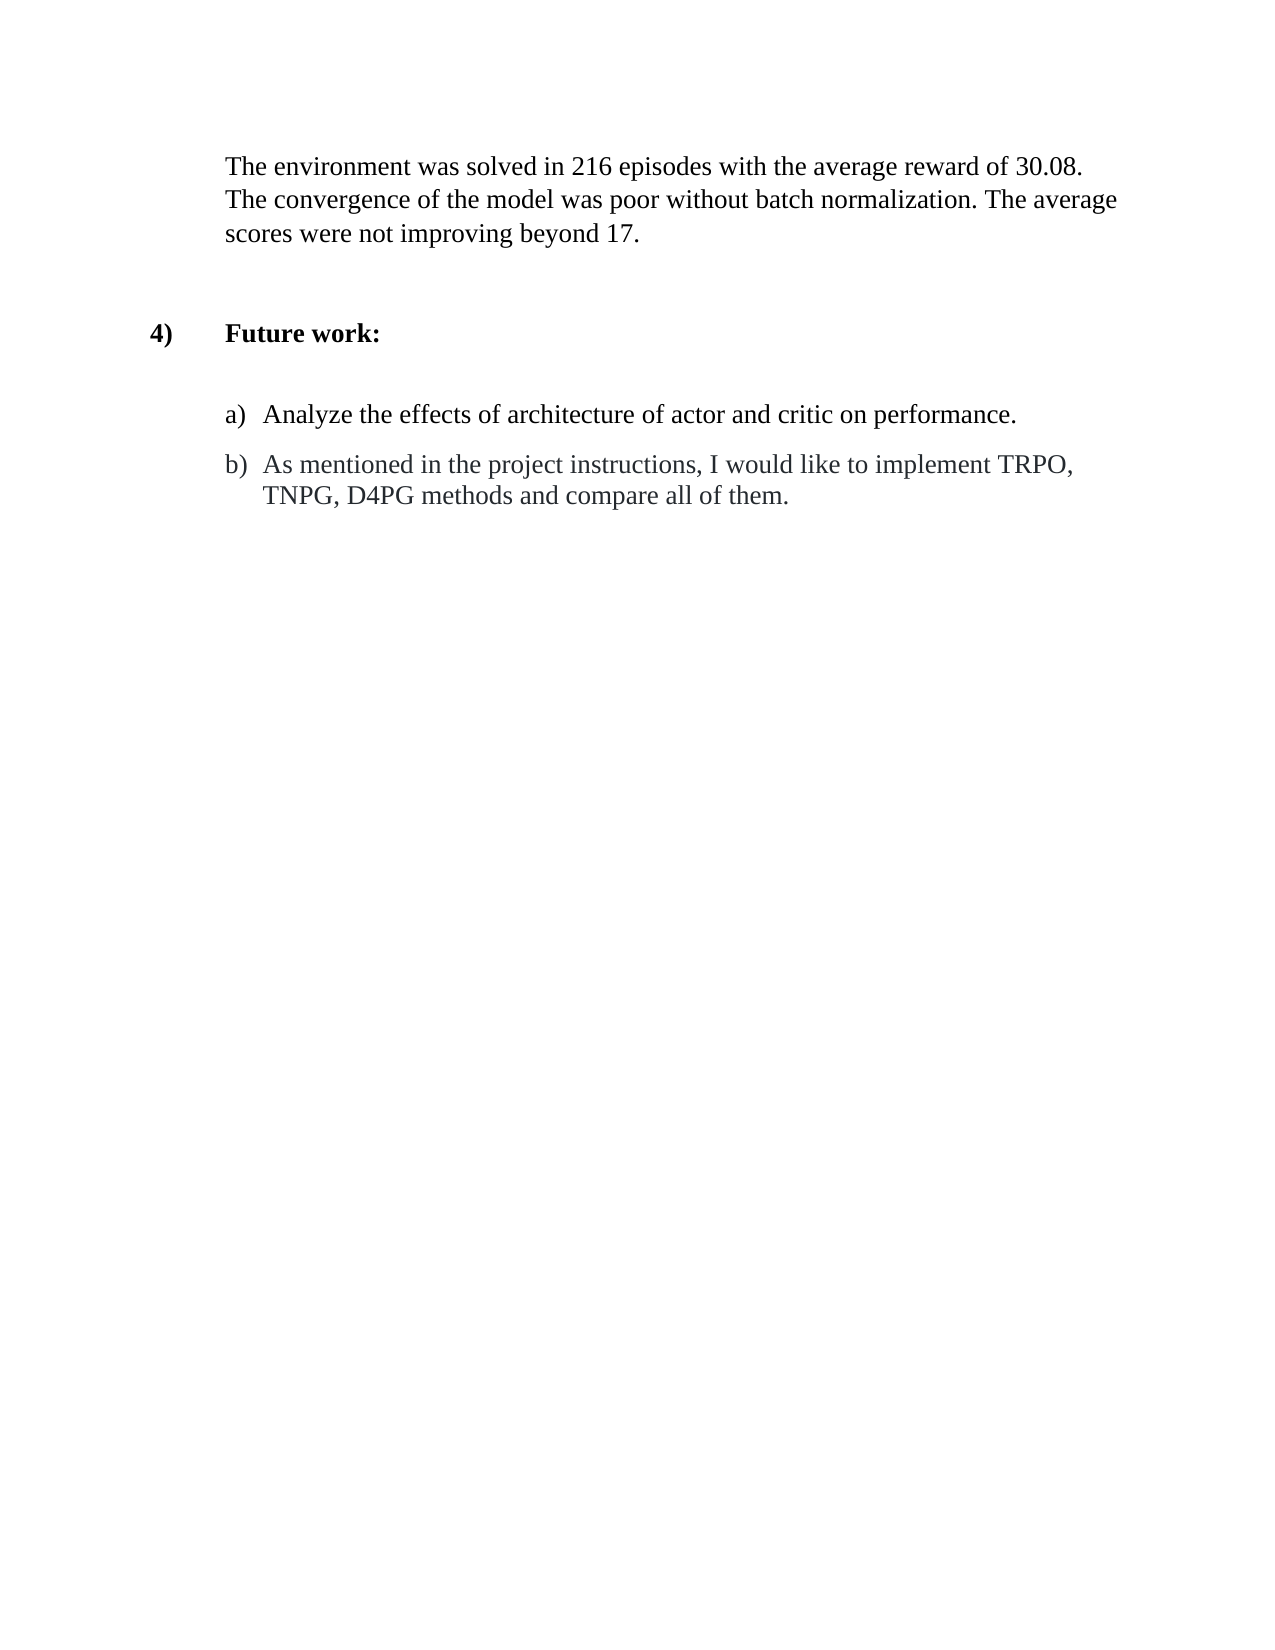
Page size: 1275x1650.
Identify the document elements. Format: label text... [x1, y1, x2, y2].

list As mentioned in the project instructions, I would like to implement TRPO, TNPG, D4PG methods and compare all of them. [225, 448, 1125, 510]
subtitle Future work: [150, 317, 1125, 349]
text The environment was solved in 216 episodes with the average reward of 30.08. The convergence of the model was poor without batch normalization. The average scores were not improving beyond 17. [225, 150, 1125, 248]
list Analyze the effects of architecture of actor and critic on performance. [225, 398, 1125, 429]
